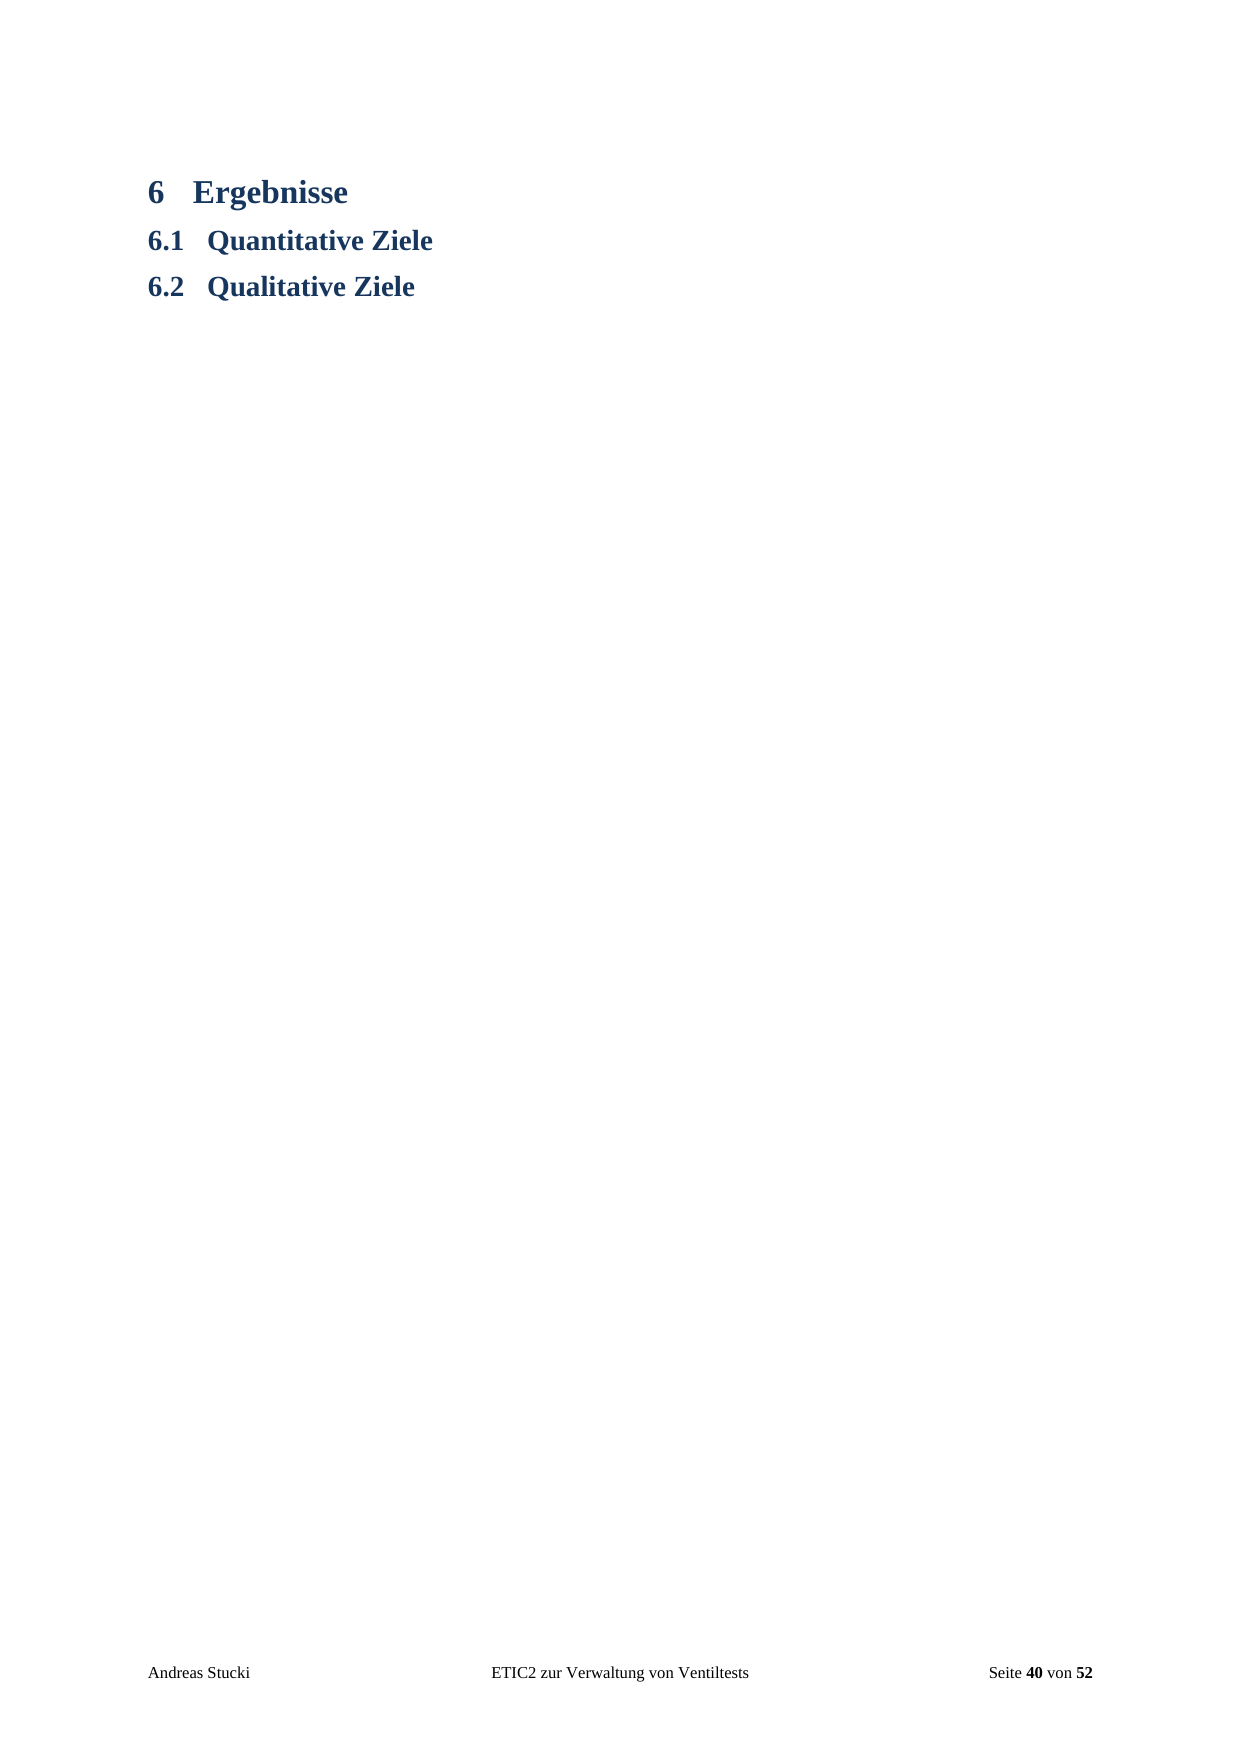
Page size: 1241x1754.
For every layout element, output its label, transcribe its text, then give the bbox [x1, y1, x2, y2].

subtitle Ergebnisse [148, 173, 1092, 211]
subtitle Qualitative Ziele [148, 269, 1092, 303]
subtitle Quantitative Ziele [148, 223, 1092, 257]
